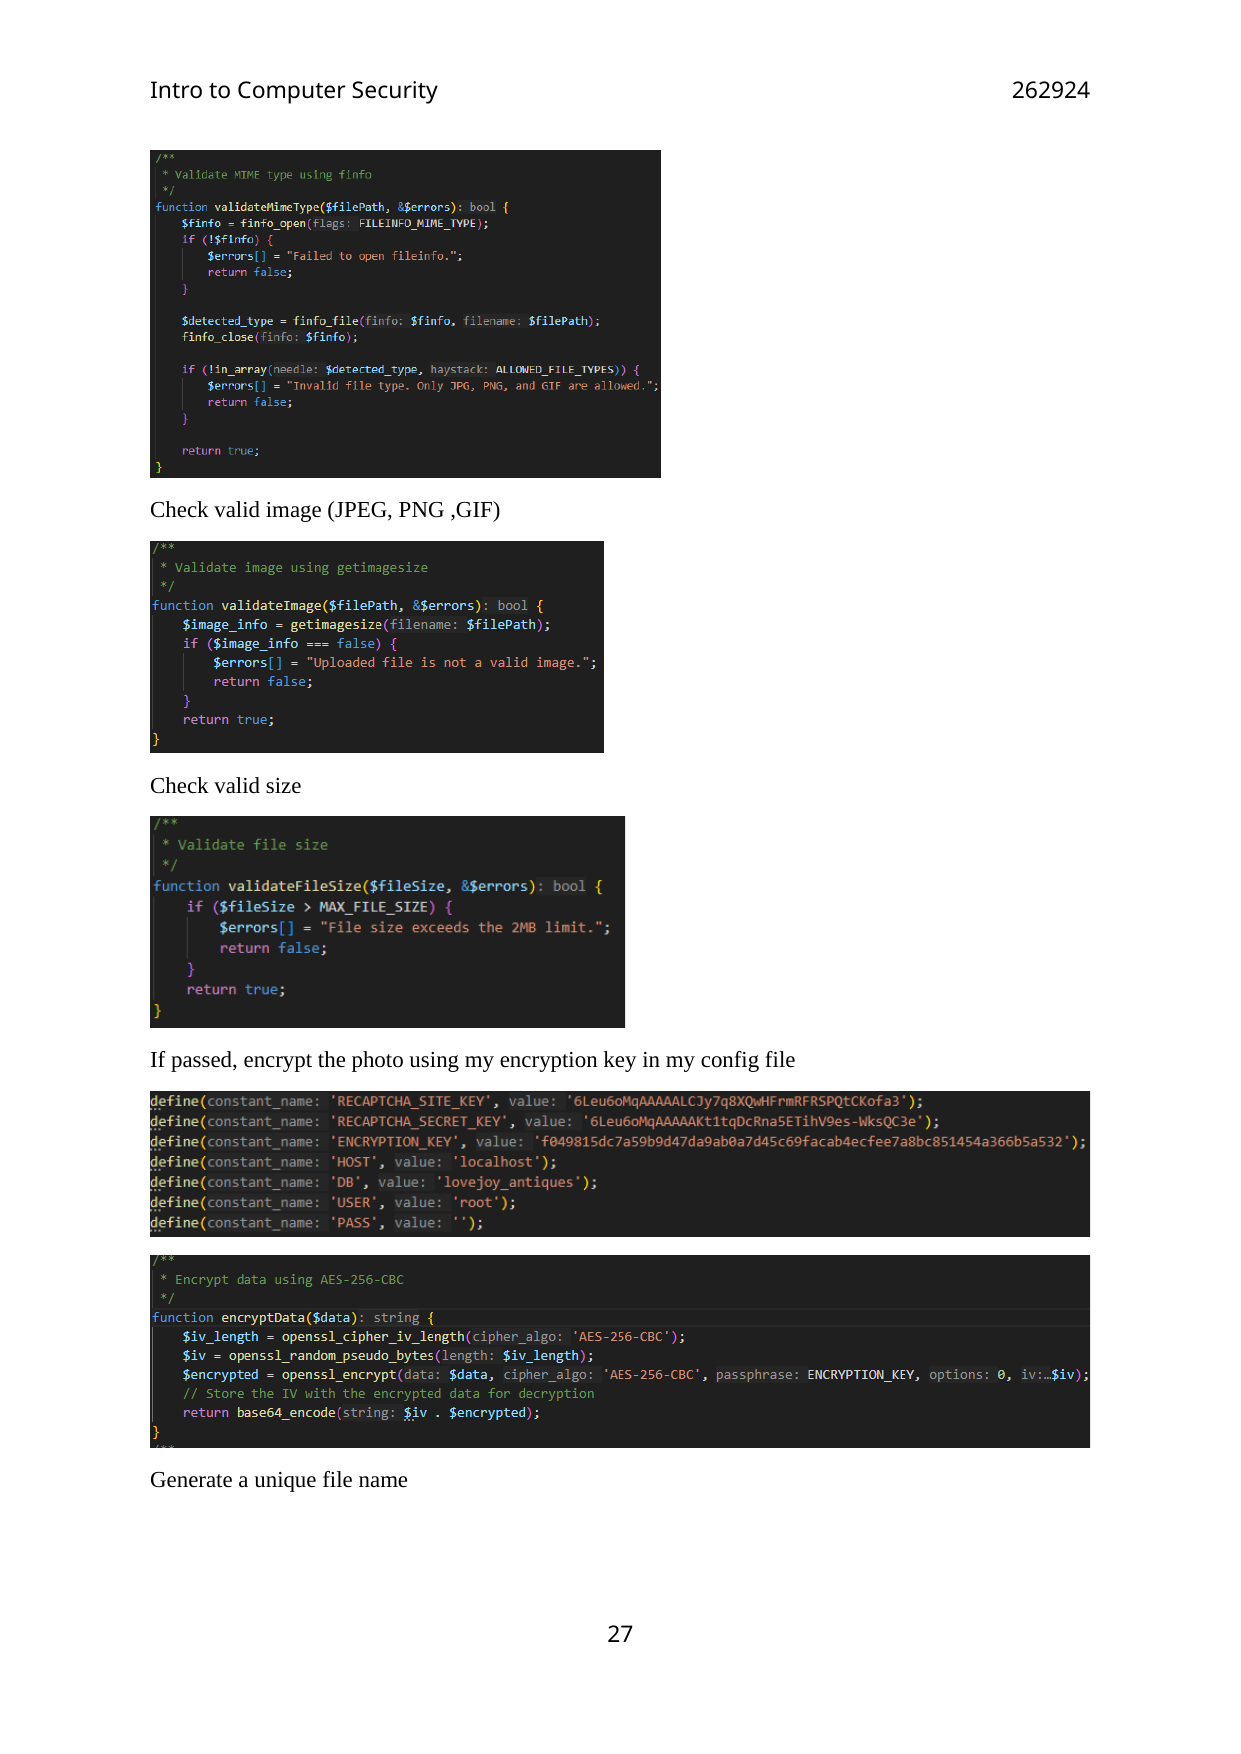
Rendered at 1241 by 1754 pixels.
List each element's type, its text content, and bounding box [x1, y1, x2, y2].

text Check valid image (JPEG, PNG ,GIF) [150, 496, 1090, 523]
picture [150, 541, 604, 753]
picture [150, 816, 625, 1028]
picture [150, 1091, 1091, 1237]
text Check valid size [150, 772, 1090, 798]
picture [150, 150, 661, 478]
text If passed, encrypt the photo using my encryption key in my config file [150, 1046, 1090, 1073]
text Generate a unique file name [150, 1467, 1090, 1493]
picture [150, 1255, 1091, 1448]
